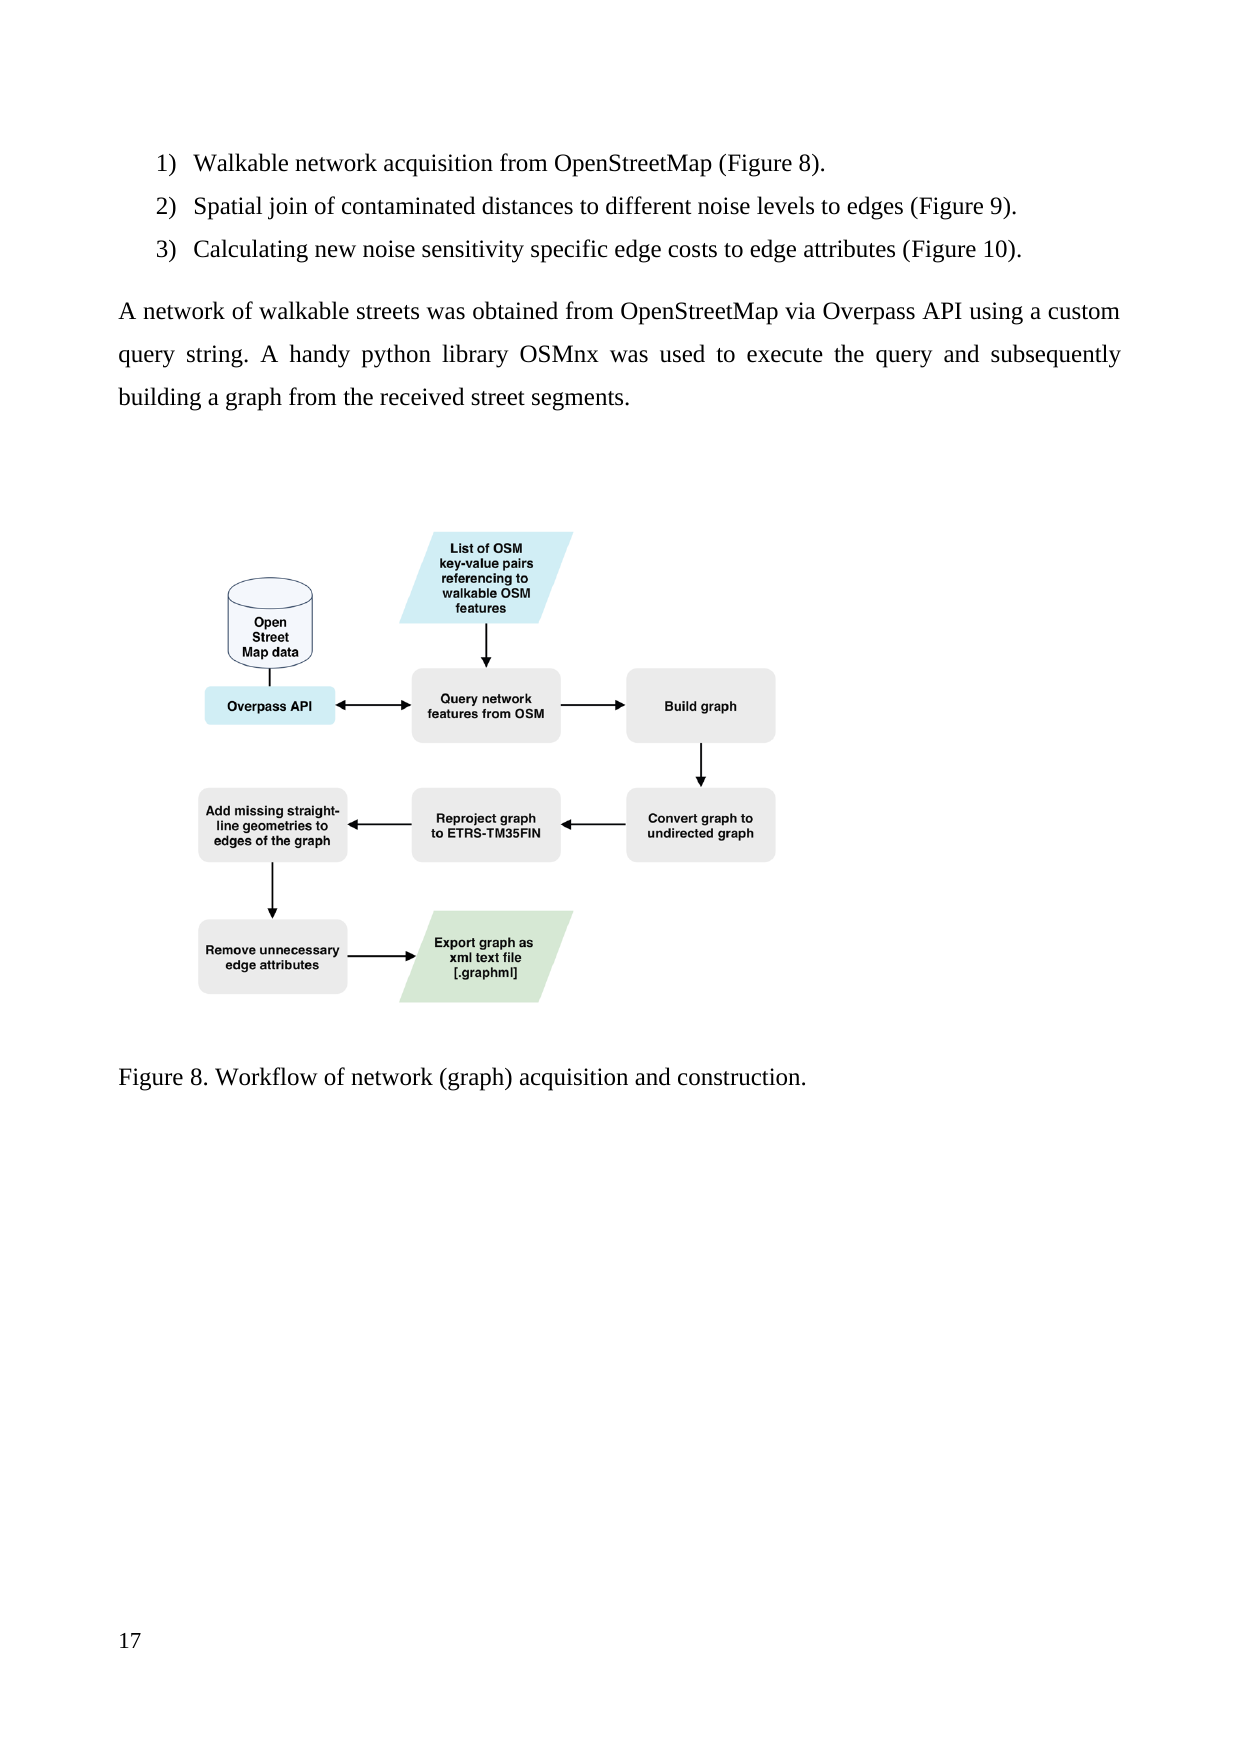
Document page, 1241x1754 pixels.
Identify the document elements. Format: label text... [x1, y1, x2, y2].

list Calculating new noise sensitivity specific edge costs to edge attributes (Figure 9). [156, 234, 1122, 263]
picture [118, 505, 844, 1029]
text A network of walkable streets was obtained from OpenStreetMap via Overpass API using a custom query string. A handy python library OSMnx was used to execute the query and subsequently building a graph from the received street segments. [118, 296, 1122, 411]
list Walkable network acquisition from OpenStreetMap (Figure 7). [156, 148, 1122, 176]
list Spatial join of contaminated distances to different noise levels to edges (Figure 8). [156, 191, 1122, 219]
text Figure 8. Workflow of network (graph) acquisition and construction. [118, 1062, 1122, 1091]
